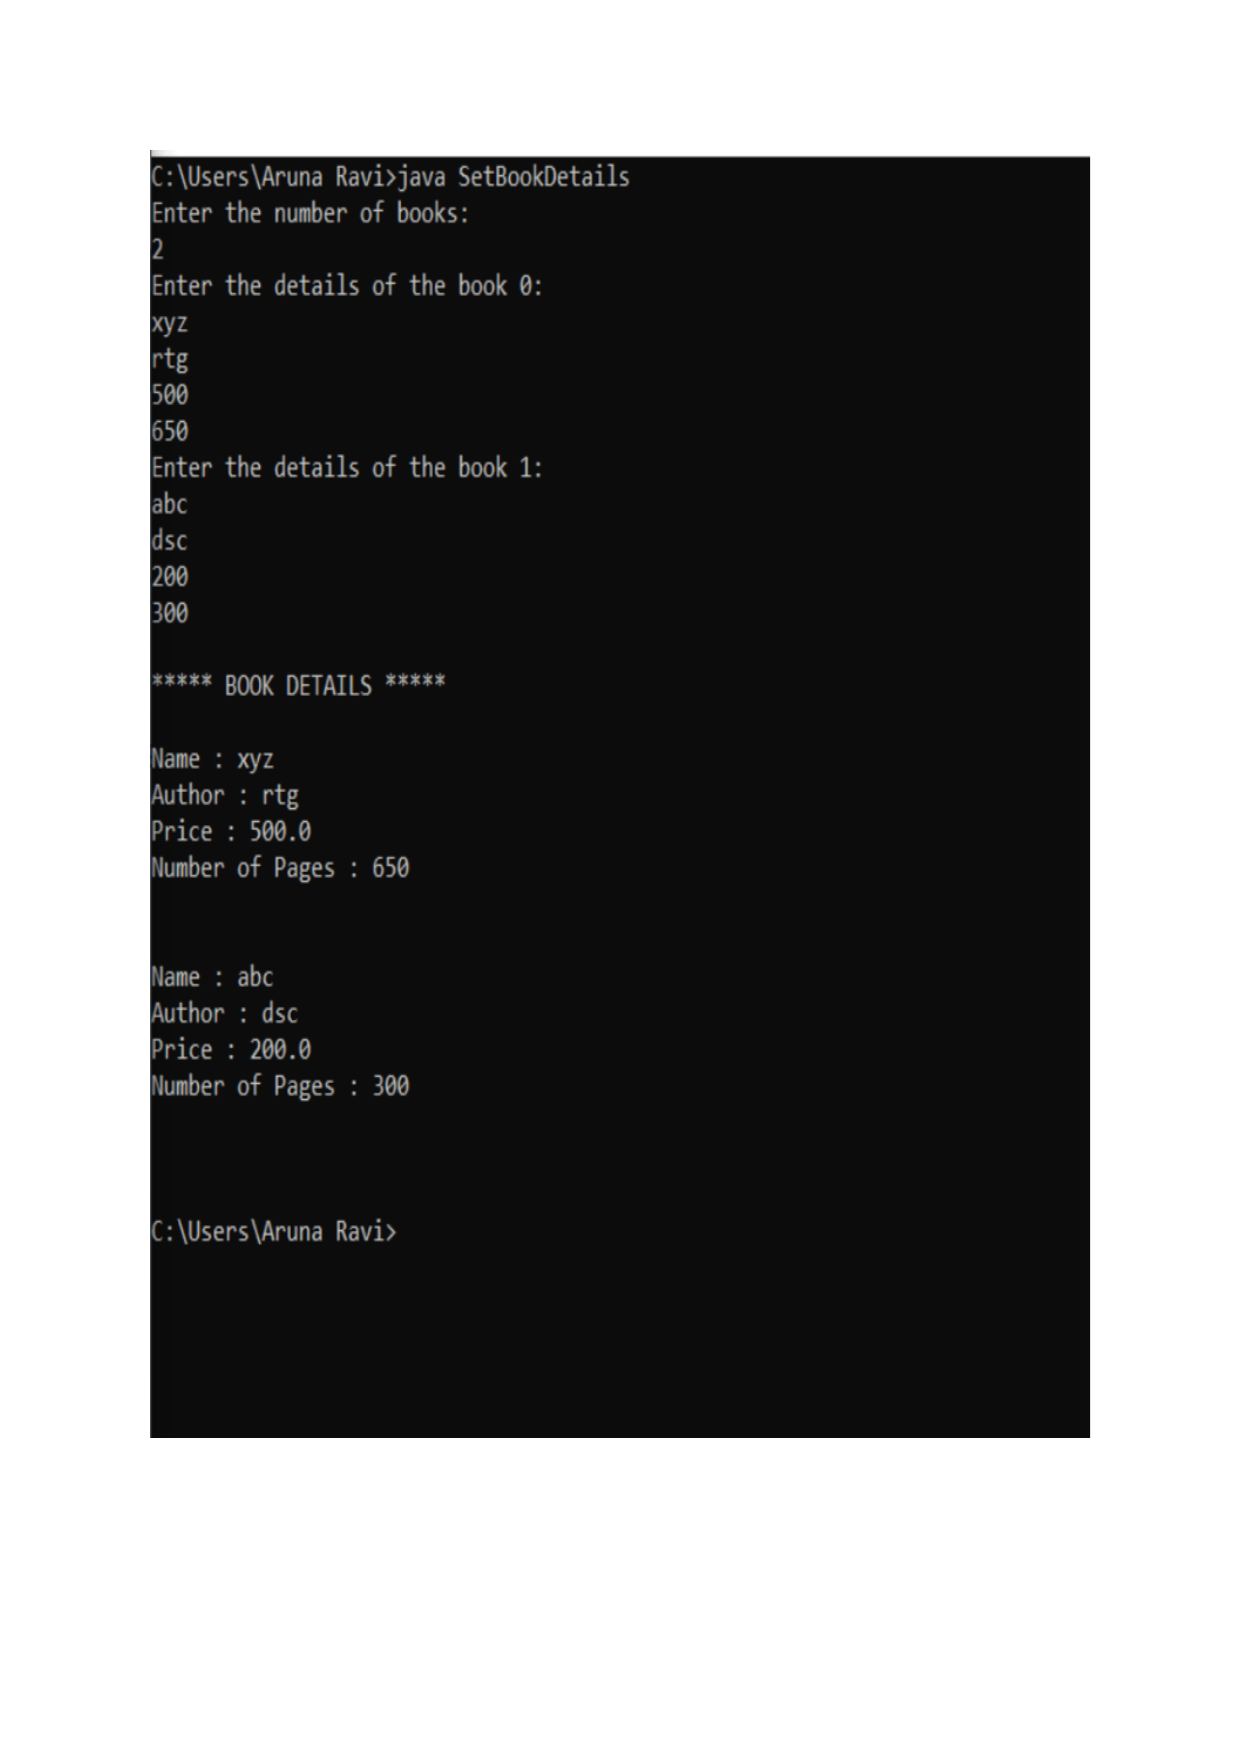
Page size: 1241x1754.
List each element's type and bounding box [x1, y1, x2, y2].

picture [150, 150, 1091, 1438]
